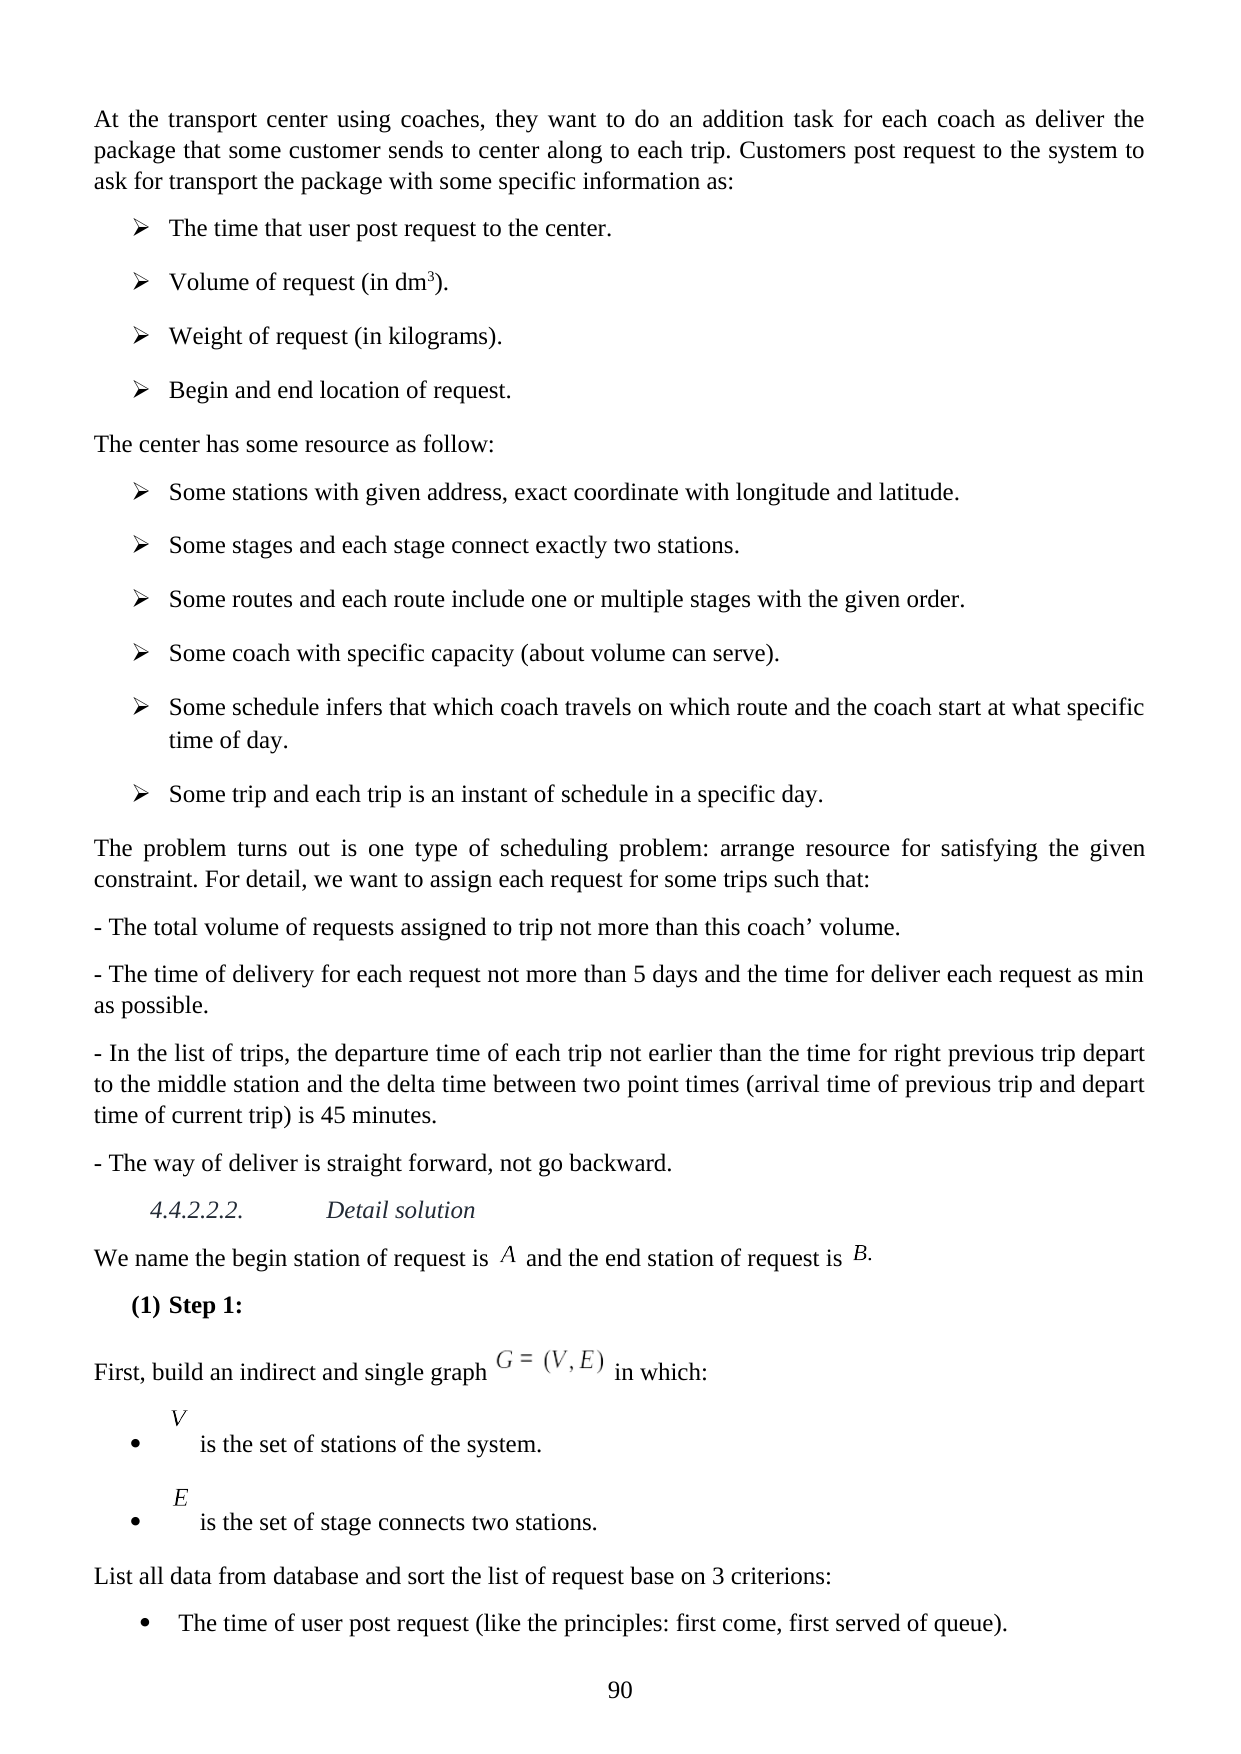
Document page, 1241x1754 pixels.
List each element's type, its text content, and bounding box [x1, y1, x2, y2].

subtitle Detail solution [244, 1196, 1146, 1224]
list The time that user post request to the center. [131, 213, 1146, 242]
list is the set of stage connects two stations. [131, 1483, 1146, 1536]
text - The total volume of requests assigned to trip not more than this coach’ volume. [94, 912, 1146, 940]
text The center has some resource as follow: [94, 429, 1146, 458]
list Begin and end location of request. [131, 375, 1146, 404]
list Some stages and each stage connect exactly two stations. [131, 531, 1146, 559]
text At the transport center using coaches, they want to do an addition task for each coach as deliver the package that some customer sends to center along to each trip. Customers post request to the system to ask for transport the package with some specific information as: [94, 104, 1146, 194]
list Some stations with given address, exact coordinate with longitude and latitude. [131, 477, 1146, 505]
list Volume of request (in dm3). [131, 267, 1146, 296]
text We name the begin station of request is and the end station of request is [94, 1239, 1146, 1271]
text - In the list of trips, the departure time of each trip not earlier than the time for right previous trip depart to the middle station and the delta time between two point times (arrival time of previous trip and depart time of current trip) is 45 minutes. [94, 1038, 1146, 1129]
list Some schedule infers that which coach travels on which route and the coach start at what specific time of day. [131, 692, 1146, 754]
list Some coach with specific capacity (about volume can serve). [131, 638, 1146, 667]
list The time of user post request (like the principles: first come, first served of queue). [141, 1608, 1146, 1637]
text - The time of delivery for each request not more than 5 days and the time for deliver each request as min as possible. [94, 959, 1146, 1019]
text List all data from database and sort the list of request base on 3 criterions: [94, 1561, 1146, 1589]
list Some trip and each trip is an instant of schedule in a specific day. [131, 779, 1146, 808]
list Weight of request (in kilograms). [131, 321, 1146, 350]
list Some routes and each route include one or multiple stages with the given order. [131, 584, 1146, 613]
text - The way of deliver is straight forward, not go backward. [94, 1148, 1146, 1177]
list is the set of stations of the system. [131, 1404, 1146, 1457]
list Step 1: [131, 1290, 1146, 1319]
text First, build an indirect and single graph in which: [94, 1344, 1146, 1385]
text The problem turns out is one type of scheduling problem: arrange resource for satisfying the given constraint. For detail, we want to assign each request for some trips such that: [94, 833, 1146, 893]
